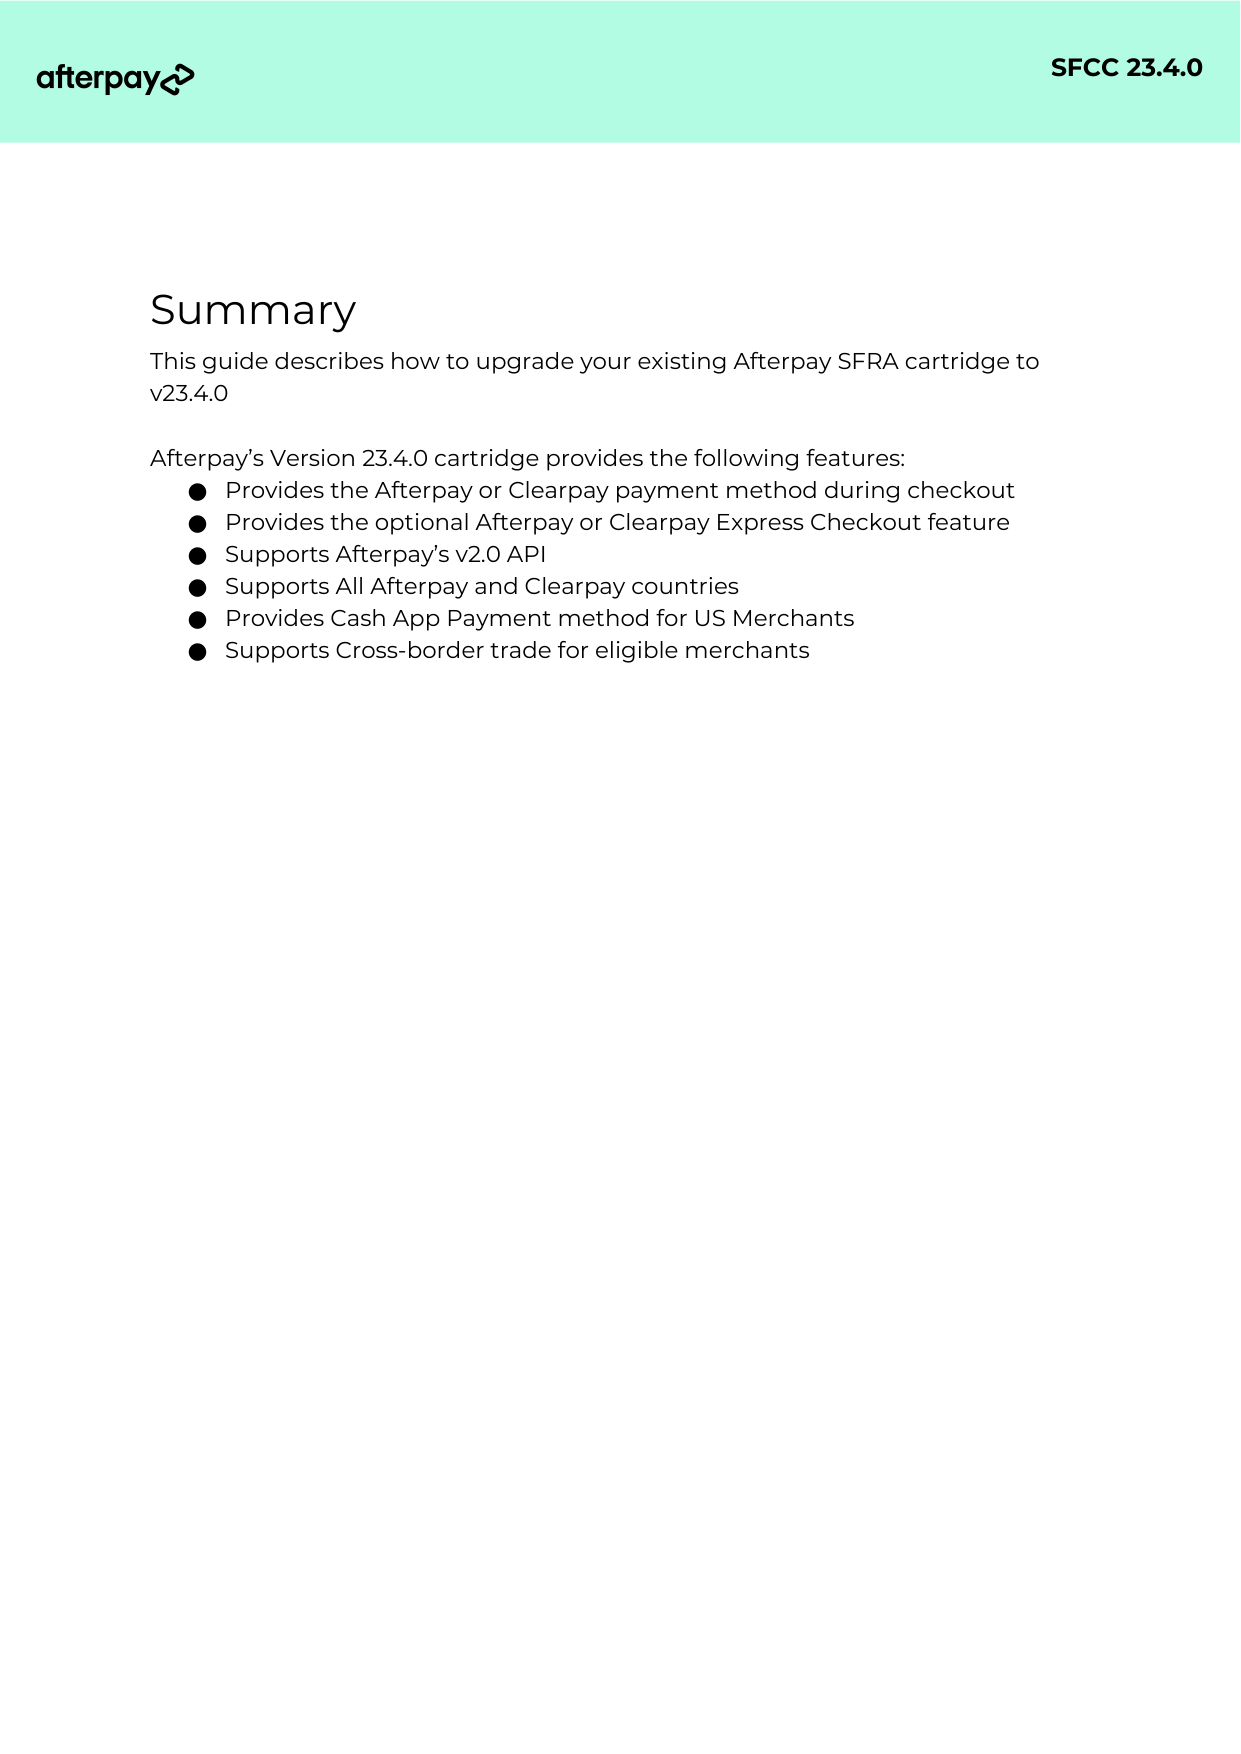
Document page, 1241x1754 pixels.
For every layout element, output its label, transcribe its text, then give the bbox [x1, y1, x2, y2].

list Provides the Afterpay or Clearpay payment method during checkout [187, 476, 1090, 504]
text Afterpay’s Version 23.4.0 cartridge provides the following features: [150, 412, 1090, 472]
subtitle Summary [150, 284, 1090, 335]
text This guide describes how to upgrade your existing Afterpay SFRA cartridge to v23.4.0 [150, 347, 1090, 407]
list Provides the optional Afterpay or Clearpay Express Checkout feature [187, 508, 1090, 536]
list Supports All Afterpay and Clearpay countries [187, 572, 1090, 600]
list Supports Cross-border trade for eligible merchants [187, 636, 1090, 664]
list Provides Cash App Payment method for US Merchants [187, 604, 1090, 632]
list Supports Afterpay’s v2.0 API [187, 540, 1090, 568]
picture [7, 40, 224, 103]
